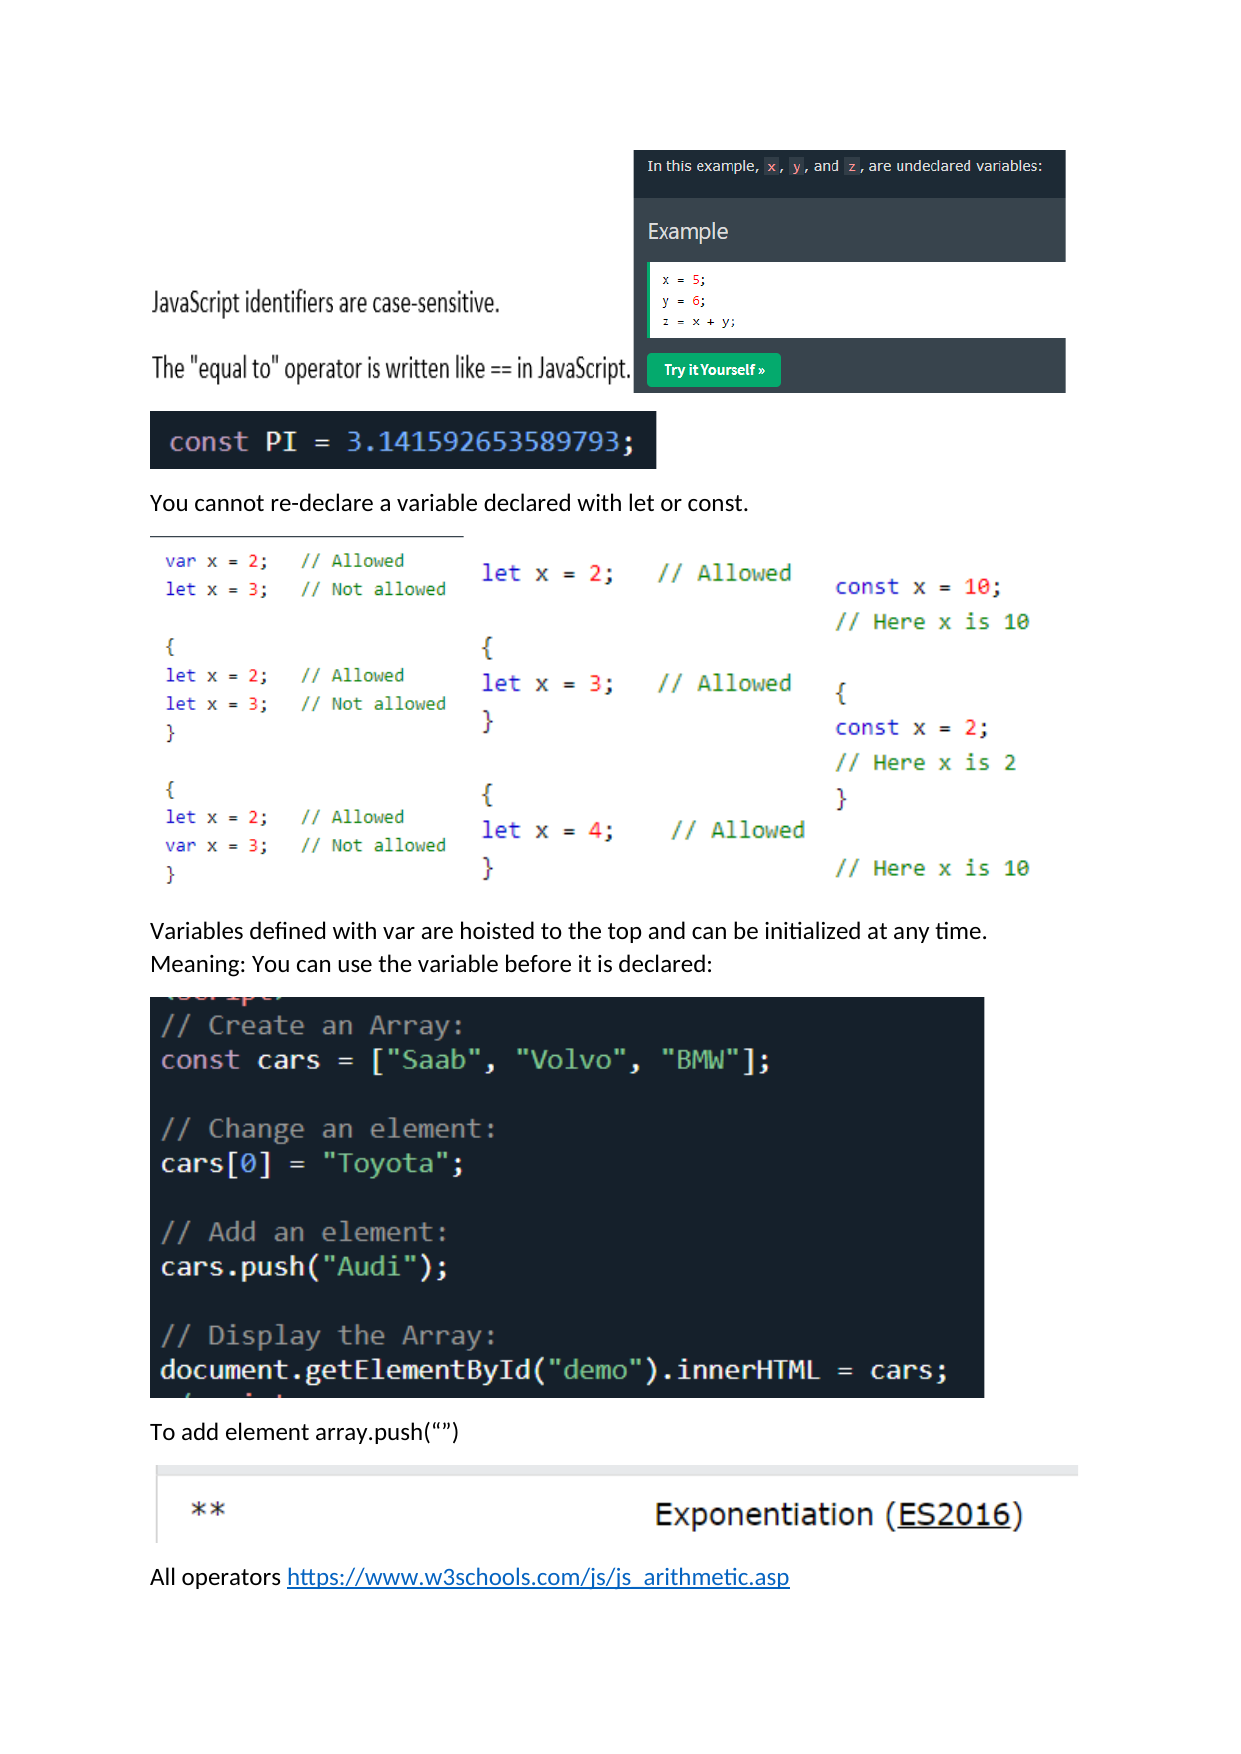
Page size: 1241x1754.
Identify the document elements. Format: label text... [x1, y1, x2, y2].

picture [150, 150, 1066, 393]
text To add element array.push(“”) [150, 1416, 1090, 1447]
text All operators https://www.w3schools.com/js/js_arithmetic.asp [150, 1561, 1090, 1592]
picture [150, 997, 985, 1398]
picture [150, 536, 1063, 896]
text Variables defined with var are hoisted to the top and can be initialized at any time. Meaning: You can use the variable before it is declared: [150, 915, 1090, 978]
text You cannot re-declare a variable declared with let or const. [150, 487, 1090, 517]
picture [150, 1465, 1079, 1543]
picture [150, 411, 657, 469]
